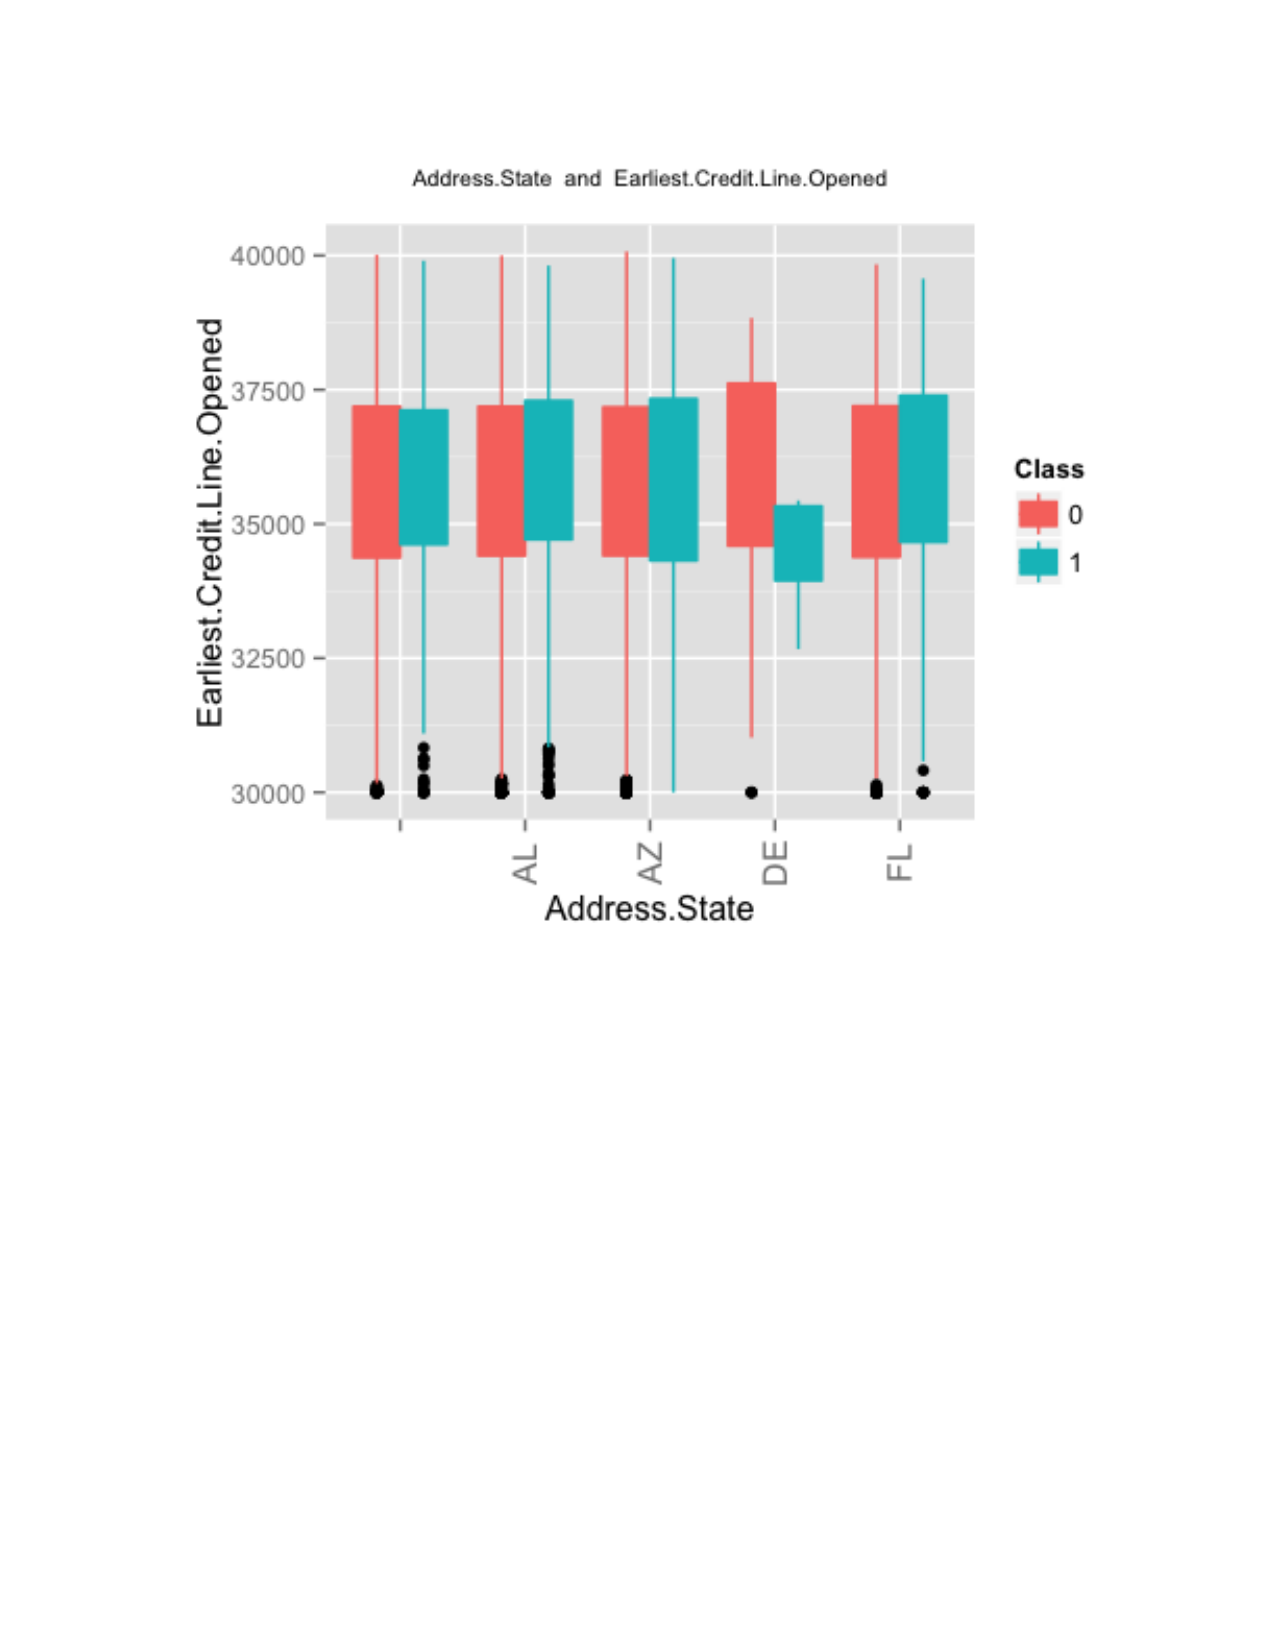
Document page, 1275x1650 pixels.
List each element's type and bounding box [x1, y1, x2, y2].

picture [168, 150, 1169, 950]
